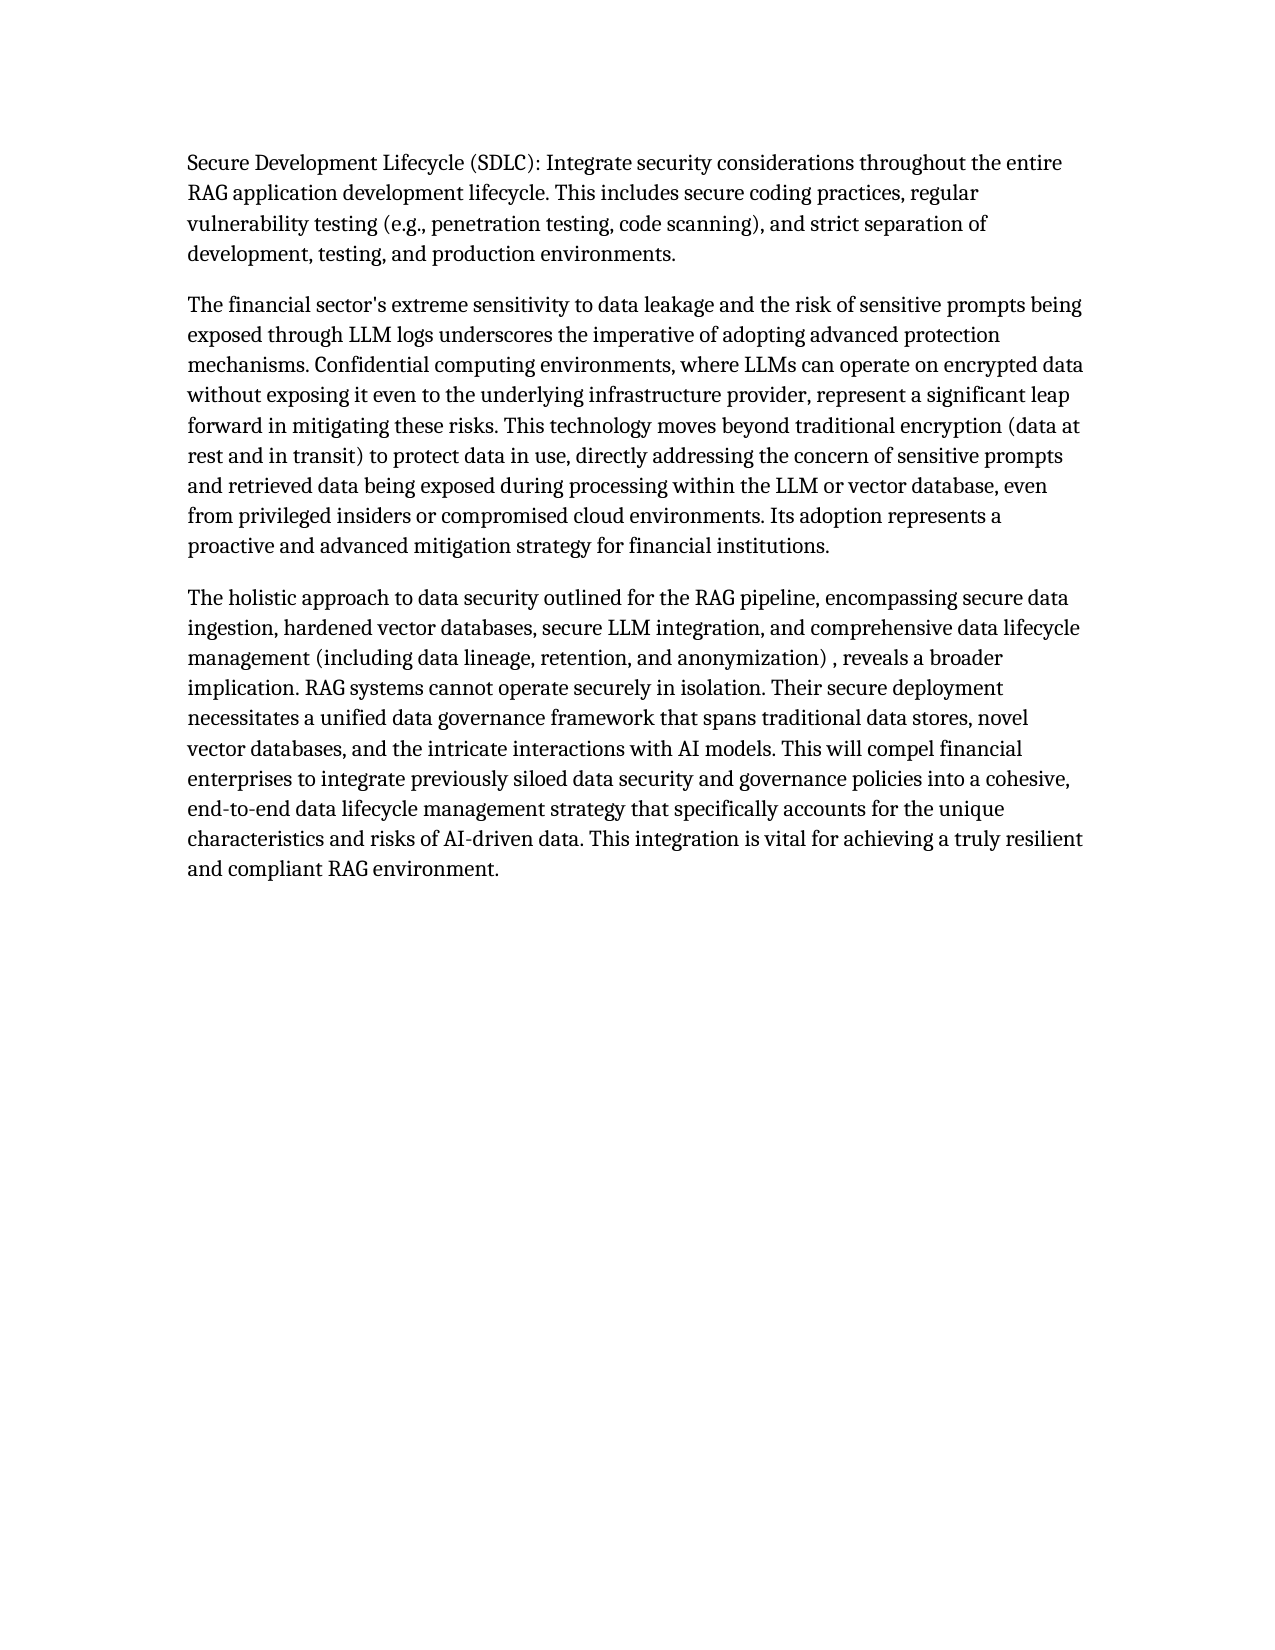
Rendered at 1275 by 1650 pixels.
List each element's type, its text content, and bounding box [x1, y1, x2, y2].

text The holistic approach to data security outlined for the RAG pipeline, encompassing secure data ingestion, hardened vector databases, secure LLM integration, and comprehensive data lifecycle management (including data lineage, retention, and anonymization) , reveals a broader implication. RAG systems cannot operate securely in isolation. Their secure deployment necessitates a unified data governance framework that spans traditional data stores, novel vector databases, and the intricate interactions with AI models. This will compel financial enterprises to integrate previously siloed data security and governance policies into a cohesive, end-to-end data lifecycle management strategy that specifically accounts for the unique characteristics and risks of AI-driven data. This integration is vital for achieving a truly resilient and compliant RAG environment. [187, 584, 1087, 883]
text Secure Development Lifecycle (SDLC): Integrate security considerations throughout the entire RAG application development lifecycle. This includes secure coding practices, regular vulnerability testing (e.g., penetration testing, code scanning), and strict separation of development, testing, and production environments. [187, 150, 1087, 267]
text The financial sector's extreme sensitivity to data leakage and the risk of sensitive prompts being exposed through LLM logs underscores the imperative of adopting advanced protection mechanisms. Confidential computing environments, where LLMs can operate on encrypted data without exposing it even to the underlying infrastructure provider, represent a significant leap forward in mitigating these risks. This technology moves beyond traditional encryption (data at rest and in transit) to protect data in use, directly addressing the concern of sensitive prompts and retrieved data being exposed during processing within the LLM or vector database, even from privileged insiders or compromised cloud environments. Its adoption represents a proactive and advanced mitigation strategy for financial institutions. [187, 292, 1087, 560]
